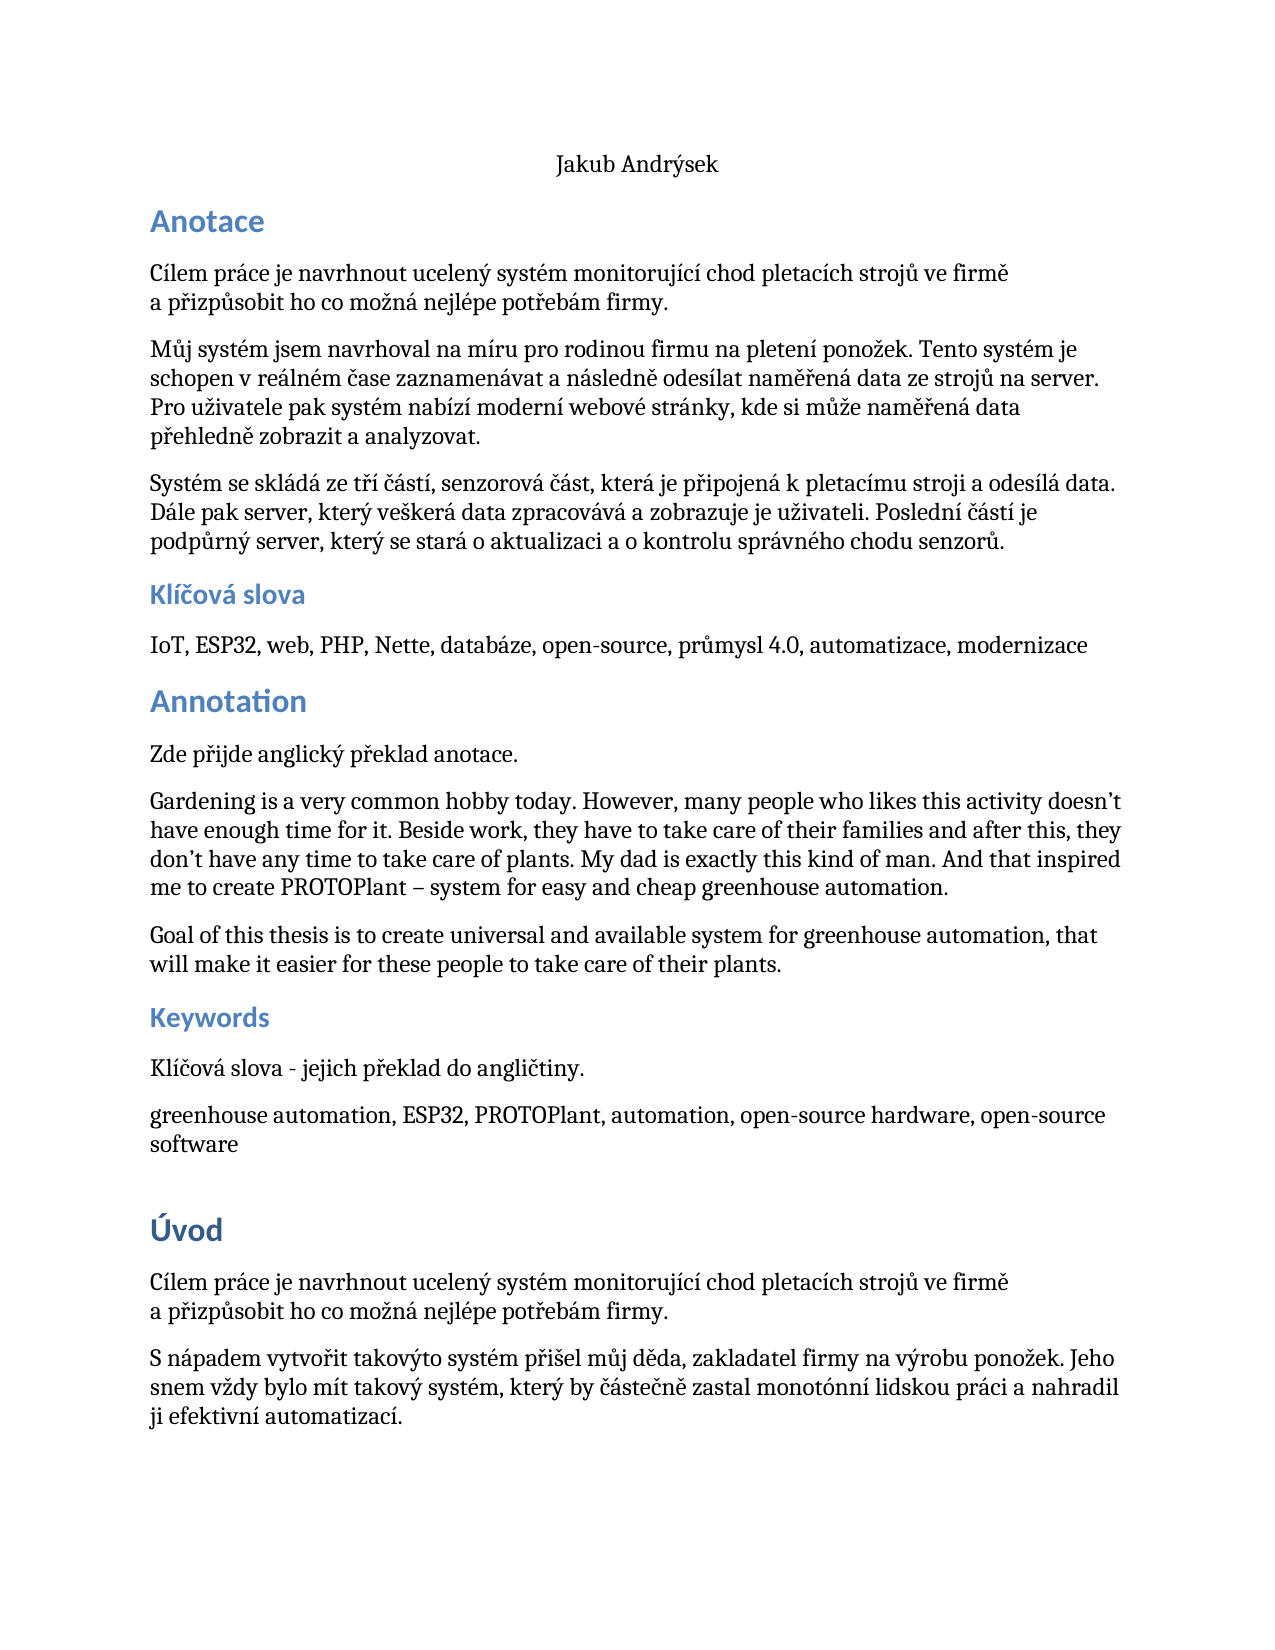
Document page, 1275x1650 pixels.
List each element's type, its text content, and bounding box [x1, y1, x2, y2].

text S nápadem vytvořit takovýto systém přišel můj děda, zakladatel firmy na výrobu ponožek. Jeho snem vždy bylo mít takový systém, který by částečně zastal monotónní lidskou práci a nahradil ji efektivní automatizací. [150, 1344, 1125, 1431]
subtitle Keywords [150, 999, 1125, 1035]
text Cílem práce je navrhnout ucelený systém monitorující chod pletacích strojů ve firmě a přizpůsobit ho co možná nejlépe potřebám firmy. [150, 1268, 1125, 1326]
text greenhouse automation, ESP32, PROTOPlant, automation, open-source hardware, open-source software [150, 1101, 1125, 1158]
text Zde přijde anglický překlad anotace. [150, 739, 1125, 768]
subtitle Úvod [150, 1208, 1125, 1249]
text Goal of this thesis is to create universal and available system for greenhouse automation, that will make it easier for these people to take care of their plants. [150, 921, 1125, 978]
text Gardening is a very common hobby today. However, many people who likes this activity doesn’t have enough time for it. Beside work, they have to take care of their families and after this, they don’t have any time to take care of plants. My dad is exactly this kind of man. And that inspired me to create PROTOPlant – system for easy and cheap greenhouse automation. [150, 787, 1125, 902]
text Klíčová slova - jejich překlad do angličtiny. [150, 1053, 1125, 1082]
text Systém se skládá ze tří částí, senzorová část, která je připojená k pletacímu stroji a odesílá data. Dále pak server, který veškerá data zpracovává a zobrazuje je uživateli. Poslední částí je podpůrný server, který se stará o aktualizaci a o kontrolu správného chodu senzorů. [150, 469, 1125, 555]
subtitle Annotation [150, 680, 1125, 721]
text Cílem práce je navrhnout ucelený systém monitorující chod pletacích strojů ve firmě a přizpůsobit ho co možná nejlépe potřebám firmy. [150, 259, 1125, 317]
text Můj systém jsem navrhoval na míru pro rodinou firmu na pletení ponožek. Tento systém je schopen v reálném čase zaznamenávat a následně odesílat naměřená data ze strojů na server. Pro uživatele pak systém nabízí moderní webové stránky, kde si může naměřená data přehledně zobrazit a analyzovat. [150, 335, 1125, 450]
subtitle Klíčová slova [150, 576, 1125, 612]
subtitle Anotace [150, 199, 1125, 240]
text IoT, ESP32, web, PHP, Nette, databáze, open-source, průmysl 4.0, automatizace, modernizace [150, 631, 1125, 659]
text Jakub Andrýsek [150, 150, 1125, 179]
